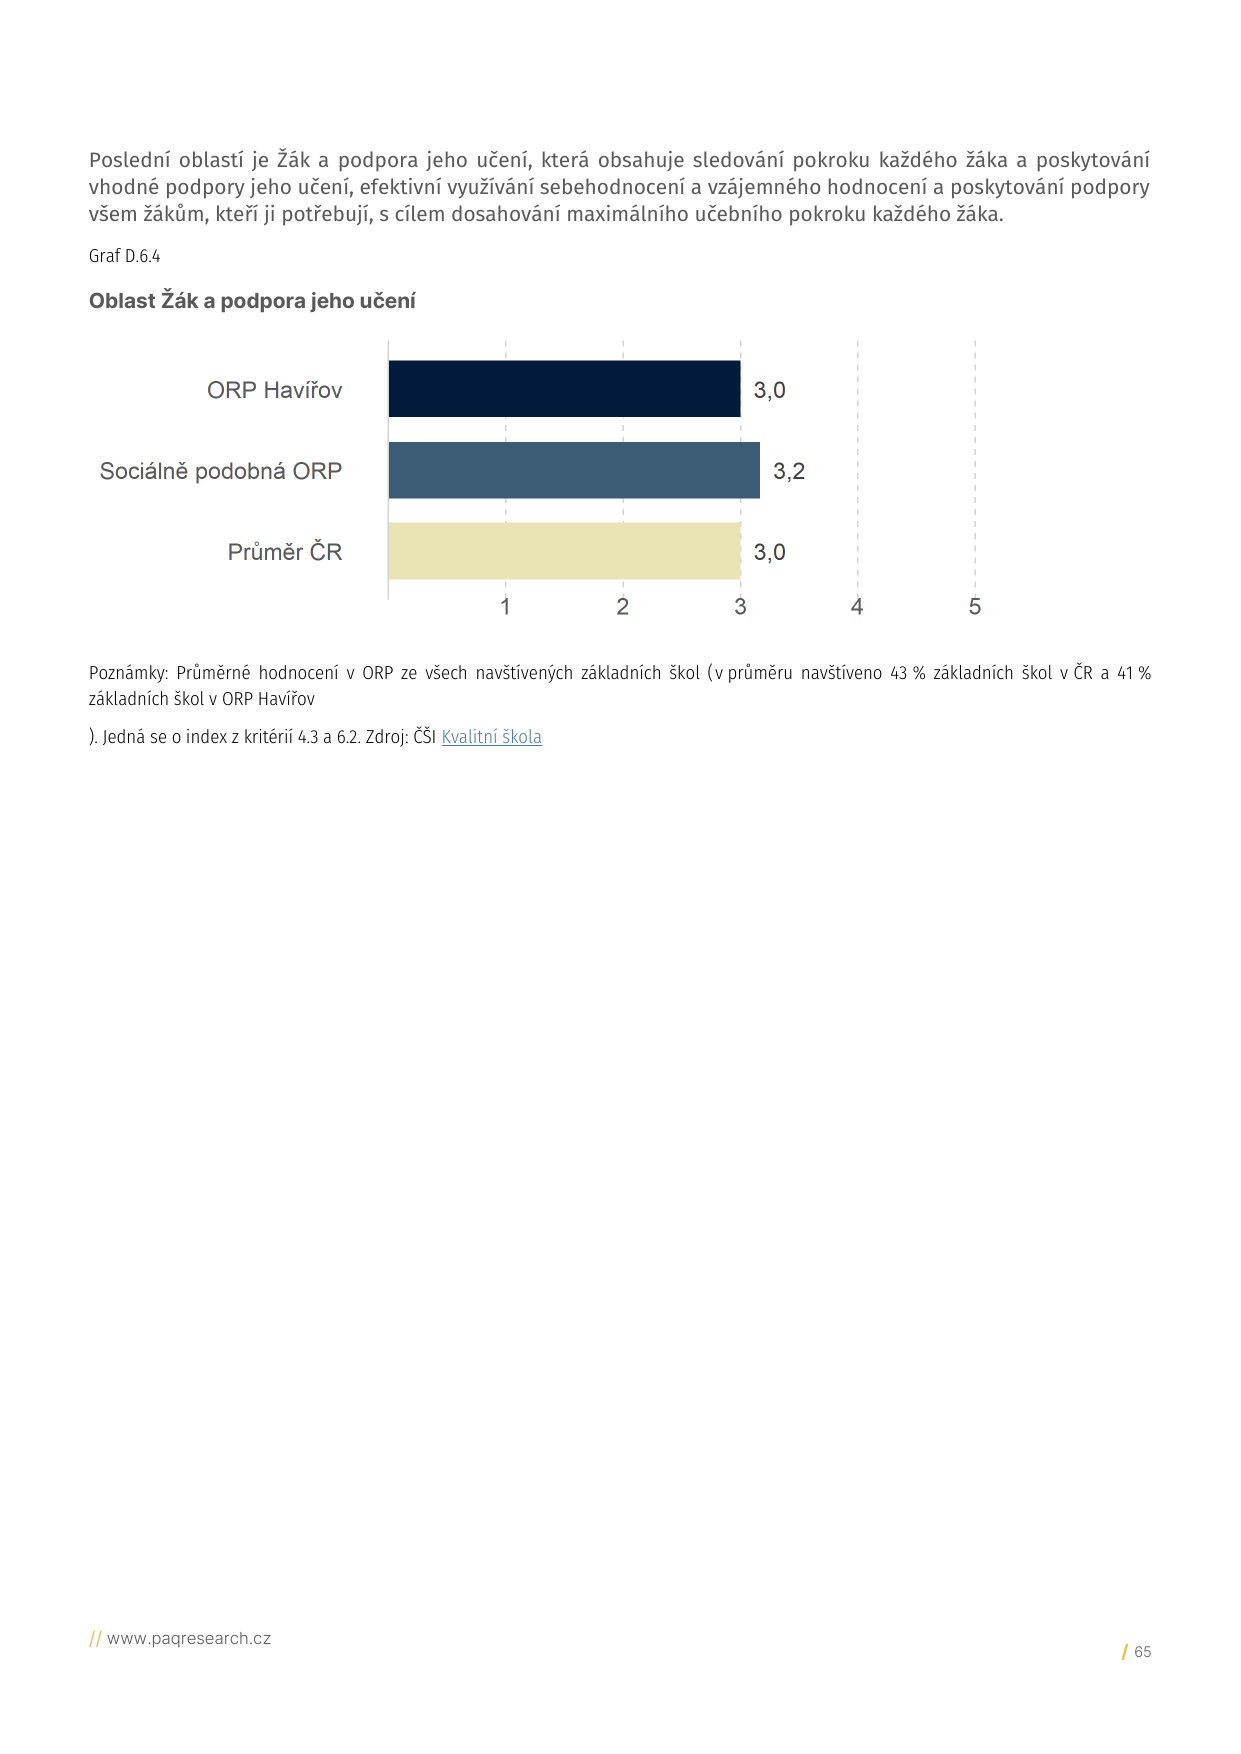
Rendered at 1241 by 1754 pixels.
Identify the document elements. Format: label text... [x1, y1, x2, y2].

text ). Jedná se o index z kritérií 4.3 a 6.2. Zdroj: ČŠI Kvalitní škola [89, 726, 1152, 749]
text Poslední oblastí je Žák a podpora jeho učení, která obsahuje sledování pokroku každého žáka a poskytování vhodné podpory jeho učení, efektivní využívání sebehodnocení a vzájemného hodnocení a poskytování podpory všem žákům, kteří ji potřebují, s cílem dosahování maximálního učebního pokroku každého žáka. [89, 148, 1152, 227]
text Graf D.6.4 [89, 245, 1152, 268]
text Poznámky: Průměrné hodnocení v ORP ze všech navštívených základních škol (v průměru navštíveno 43 % základních škol v ČR a 41 % základních škol v ORP Havířov [89, 662, 1152, 710]
picture [88, 313, 1139, 646]
text Oblast Žák a podpora jeho učení [89, 284, 1152, 314]
